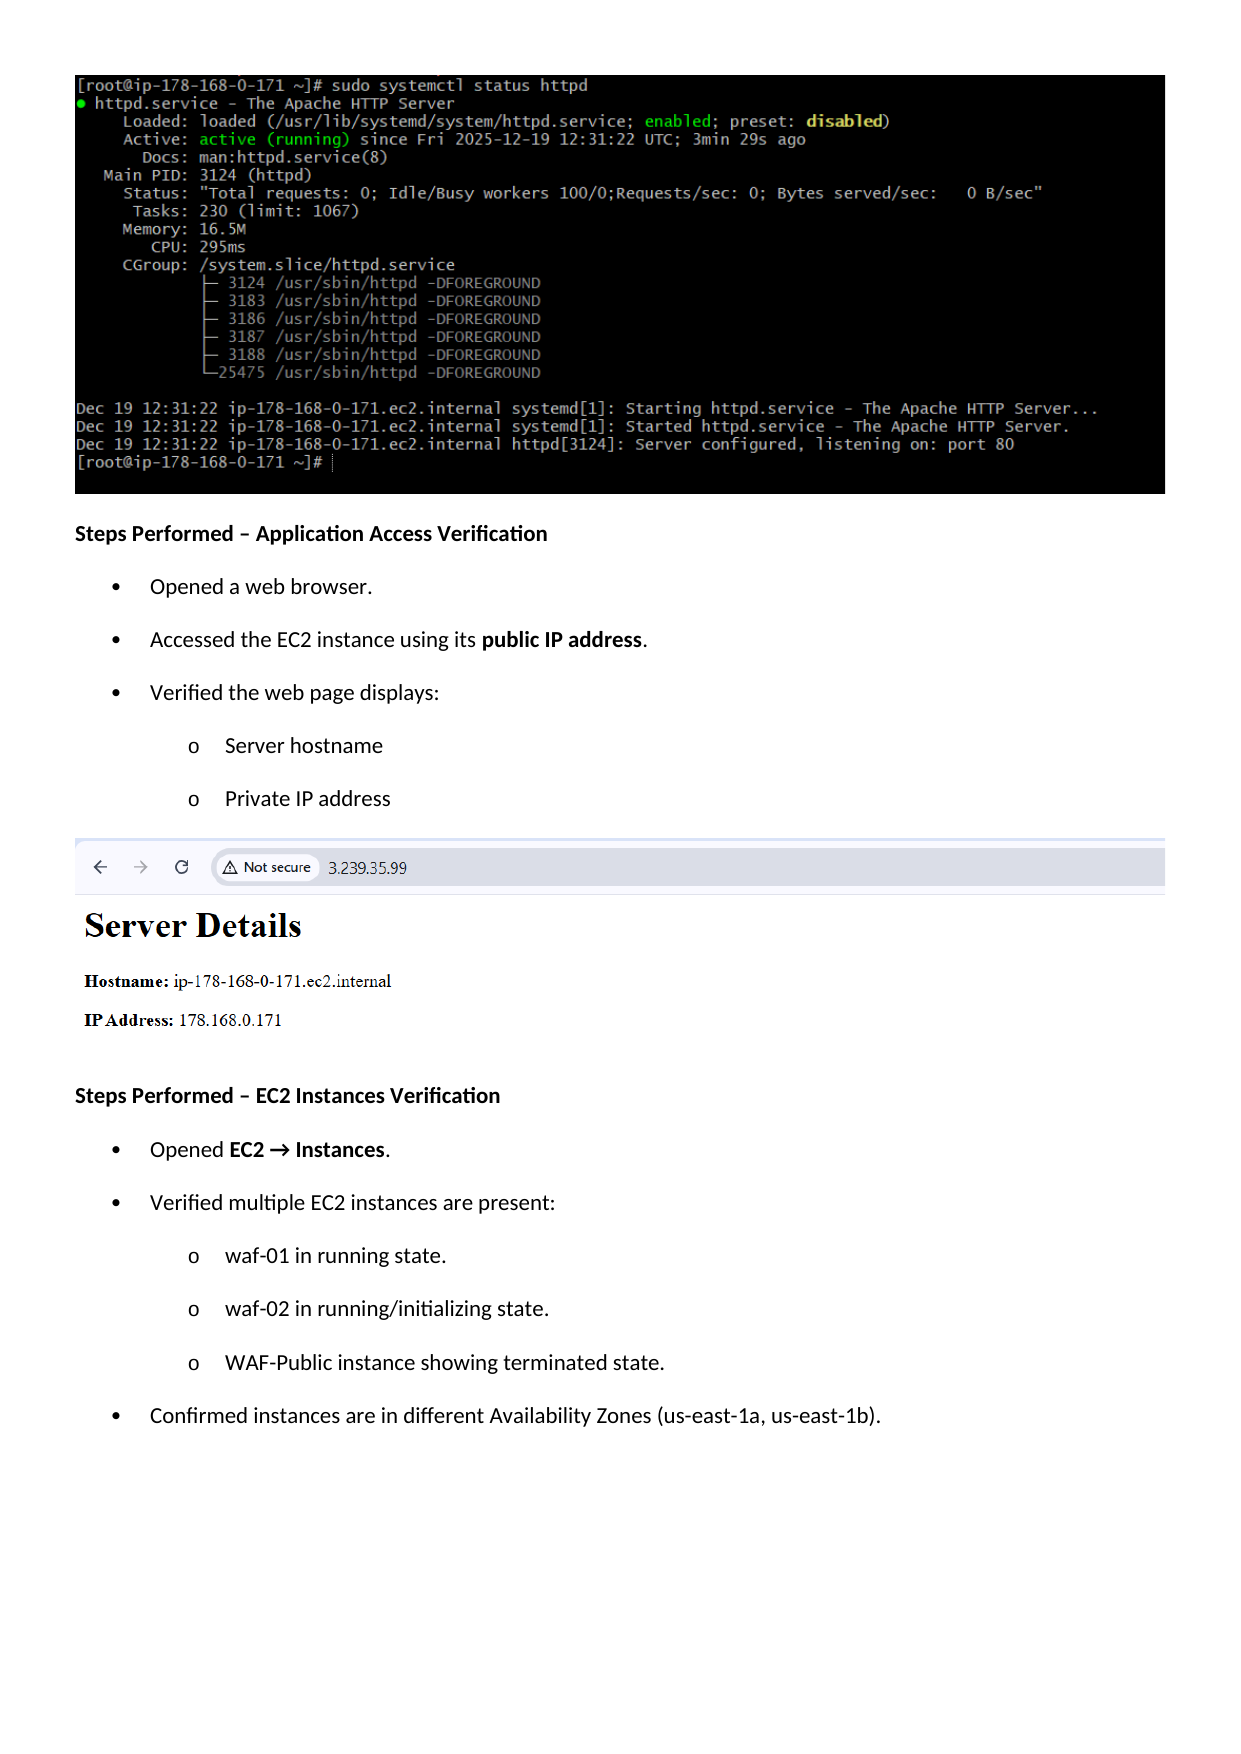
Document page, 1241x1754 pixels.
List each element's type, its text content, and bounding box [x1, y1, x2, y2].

text Steps Performed – EC2 Instances Verification [75, 1082, 1165, 1110]
list WAF-Public instance showing terminated state. [187, 1348, 1165, 1377]
list Private IP address [187, 784, 1165, 813]
list Accessed the EC2 instance using its public IP address. [112, 625, 1165, 653]
list waf-01 in running state. [187, 1241, 1165, 1269]
list Confirmed instances are in different Availability Zones (us-east-1a, us-east-1b). [112, 1402, 1165, 1430]
list Server hostname [187, 731, 1165, 759]
picture [75, 75, 1166, 494]
list waf-02 in running/initializing state. [187, 1294, 1165, 1323]
list Verified multiple EC2 instances are present: [112, 1188, 1165, 1216]
picture [75, 838, 1166, 1057]
list Verified the web page displays: [112, 678, 1165, 706]
list Opened EC2 → Instances. [112, 1135, 1165, 1163]
list Opened a web browser. [112, 572, 1165, 600]
text Steps Performed – Application Access Verification [75, 519, 1165, 547]
